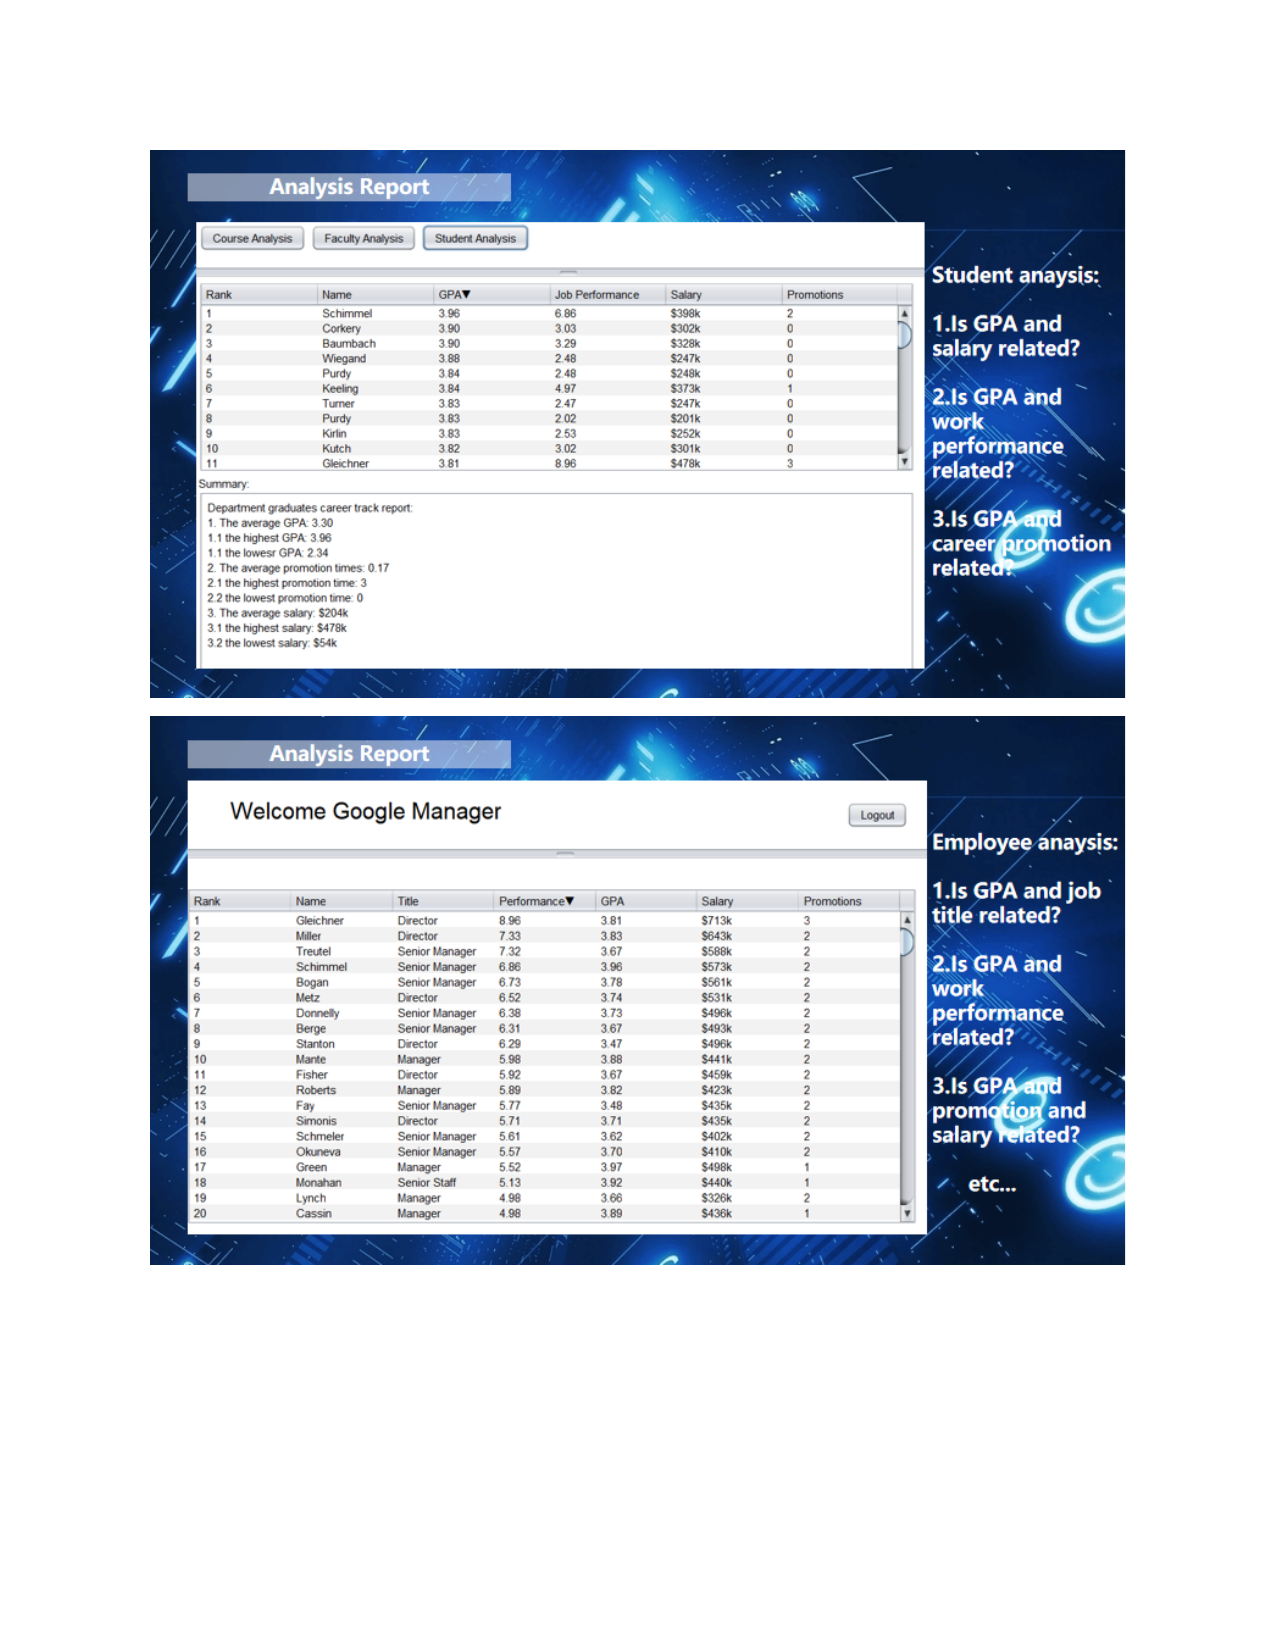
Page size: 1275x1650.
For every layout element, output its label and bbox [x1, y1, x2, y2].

picture [150, 716, 1125, 1265]
picture [150, 150, 1125, 698]
